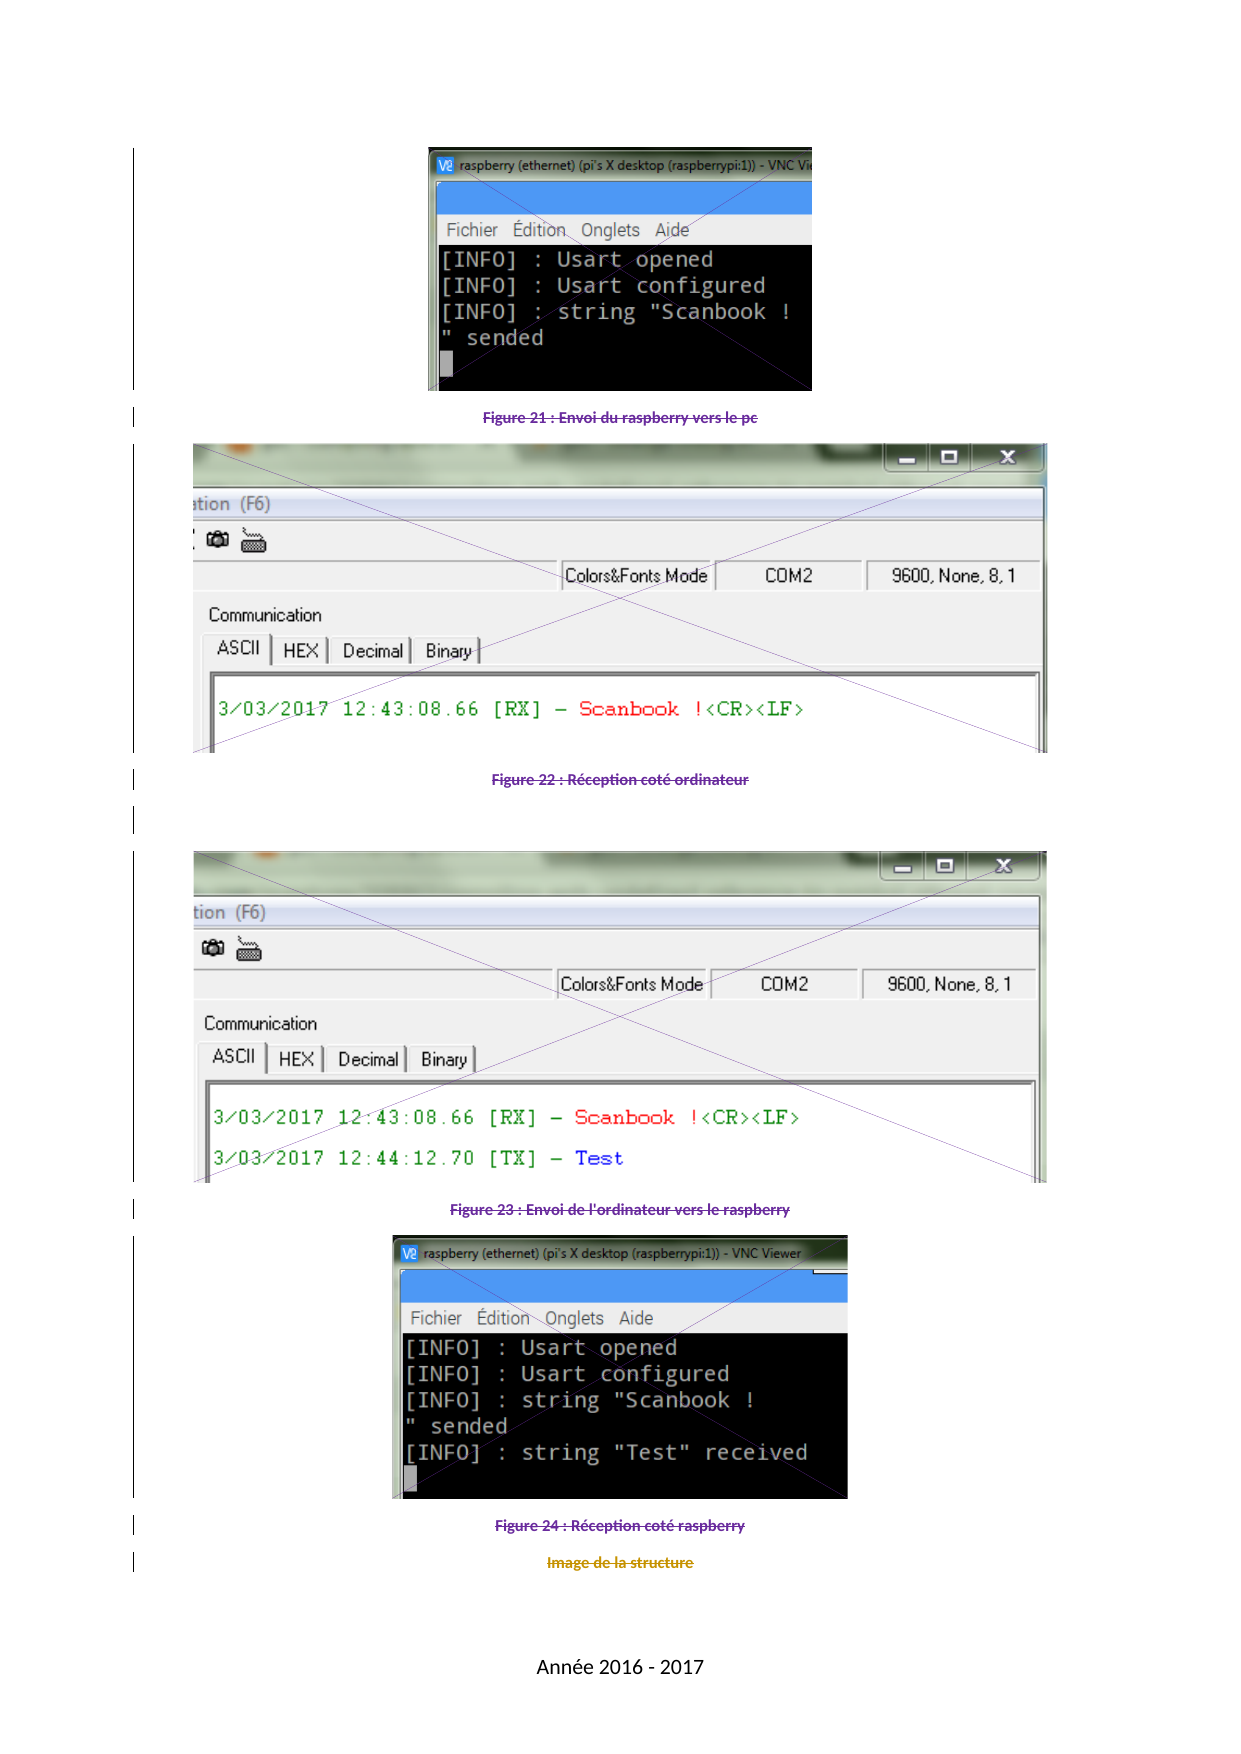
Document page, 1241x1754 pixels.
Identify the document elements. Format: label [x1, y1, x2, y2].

picture [392, 1237, 618, 1497]
picture [197, 851, 1043, 1016]
picture [394, 1235, 847, 1366]
picture [195, 1017, 1046, 1183]
picture [429, 270, 811, 391]
picture [623, 445, 1048, 752]
picture [195, 599, 1045, 753]
picture [194, 443, 1046, 597]
picture [193, 852, 618, 1181]
picture [622, 852, 1047, 1181]
picture [394, 1368, 846, 1499]
picture [622, 1237, 848, 1497]
picture [622, 149, 812, 389]
picture [429, 147, 811, 268]
picture [428, 149, 618, 389]
picture [193, 445, 617, 752]
